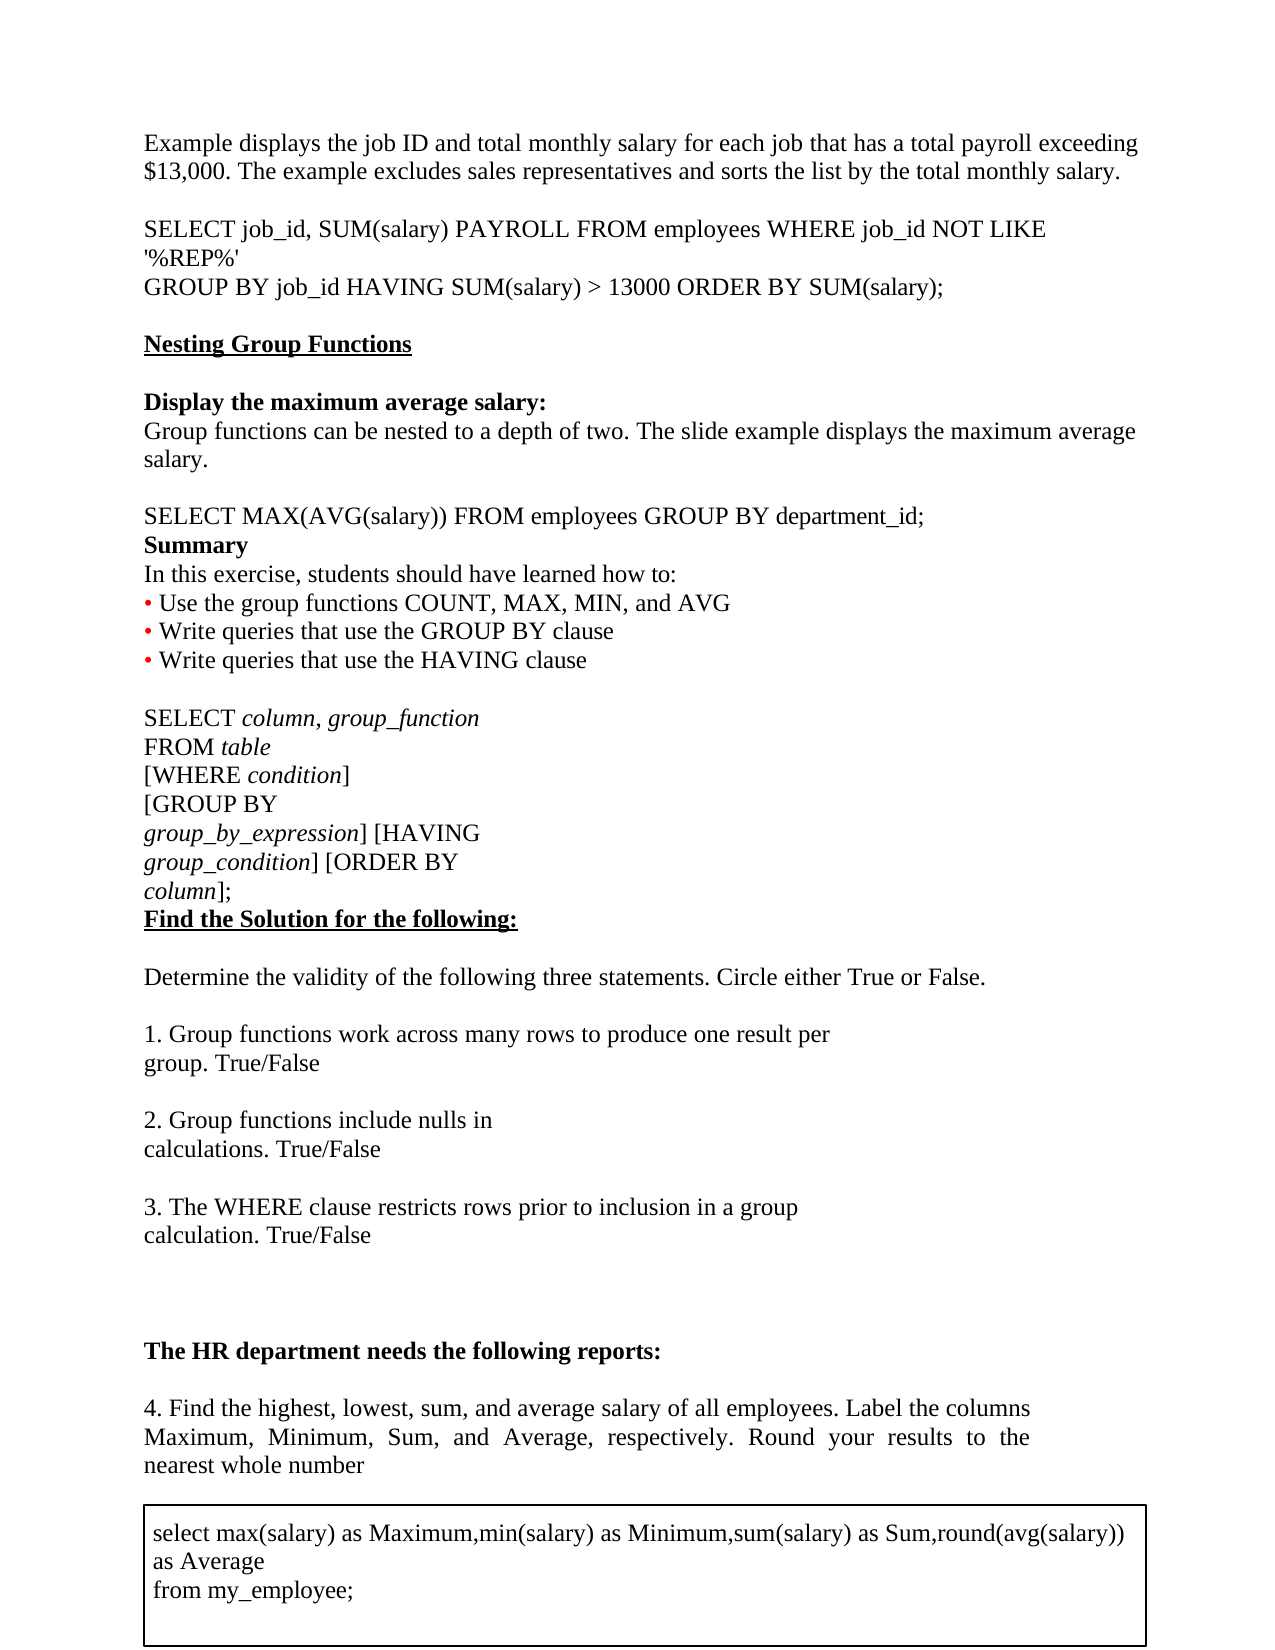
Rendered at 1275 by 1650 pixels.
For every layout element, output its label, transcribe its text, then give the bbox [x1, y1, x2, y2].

text SELECT MAX(AVG(salary)) FROM employees GROUP BY department_id; [144, 502, 1275, 530]
subtitle The HR department needs the following reports: [144, 1336, 1275, 1364]
text Determine the validity of the following three statements. Circle either True or False. [144, 962, 1275, 990]
text Display the maximum average salary: [144, 387, 1275, 415]
list Group functions include nulls in calculations. True/False [144, 1105, 624, 1163]
list Group functions work across many rows to produce one result per group. True/False [144, 1019, 901, 1077]
text In this exercise, students should have learned how to: [144, 559, 1275, 588]
list Write queries that use the HAVING clause [144, 645, 1275, 674]
list Find the highest, lowest, sum, and average salary of all employees. Label the columns Maximum, Minimum, Sum, and Average, respectively. Round your results to the nearest whole number [144, 1393, 1030, 1479]
text Example displays the job ID and total monthly salary for each job that has a total payroll exceeding [144, 128, 1275, 157]
text FROM table [WHERE condition] [GROUP BY [144, 732, 351, 818]
subtitle Summary [144, 530, 1275, 559]
text GROUP BY job_id HAVING SUM(salary) > 13000 ORDER BY SUM(salary); [144, 272, 1275, 301]
subtitle Find the Solution for the following: [144, 904, 1275, 933]
subtitle Nesting Group Functions [144, 329, 1275, 358]
list Use the group functions COUNT, MAX, MIN, and AVG [144, 588, 1275, 617]
text SELECT job_id, SUM(salary) PAYROLL FROM employees WHERE job_id NOT LIKE '%REP%' [144, 214, 1071, 272]
text Group functions can be nested to a depth of two. The slide example displays the maximum average salary. [144, 416, 1138, 473]
list The WHERE clause restricts rows prior to inclusion in a group calculation. True/False [144, 1192, 919, 1249]
text $13,000. The example excludes sales representatives and sorts the list by the total monthly salary. [144, 157, 1275, 186]
text group_by_expression] [HAVING group_condition] [ORDER BY column]; [144, 818, 510, 904]
list Write queries that use the GROUP BY clause [144, 617, 1275, 645]
text SELECT column, group_function [144, 703, 1275, 732]
